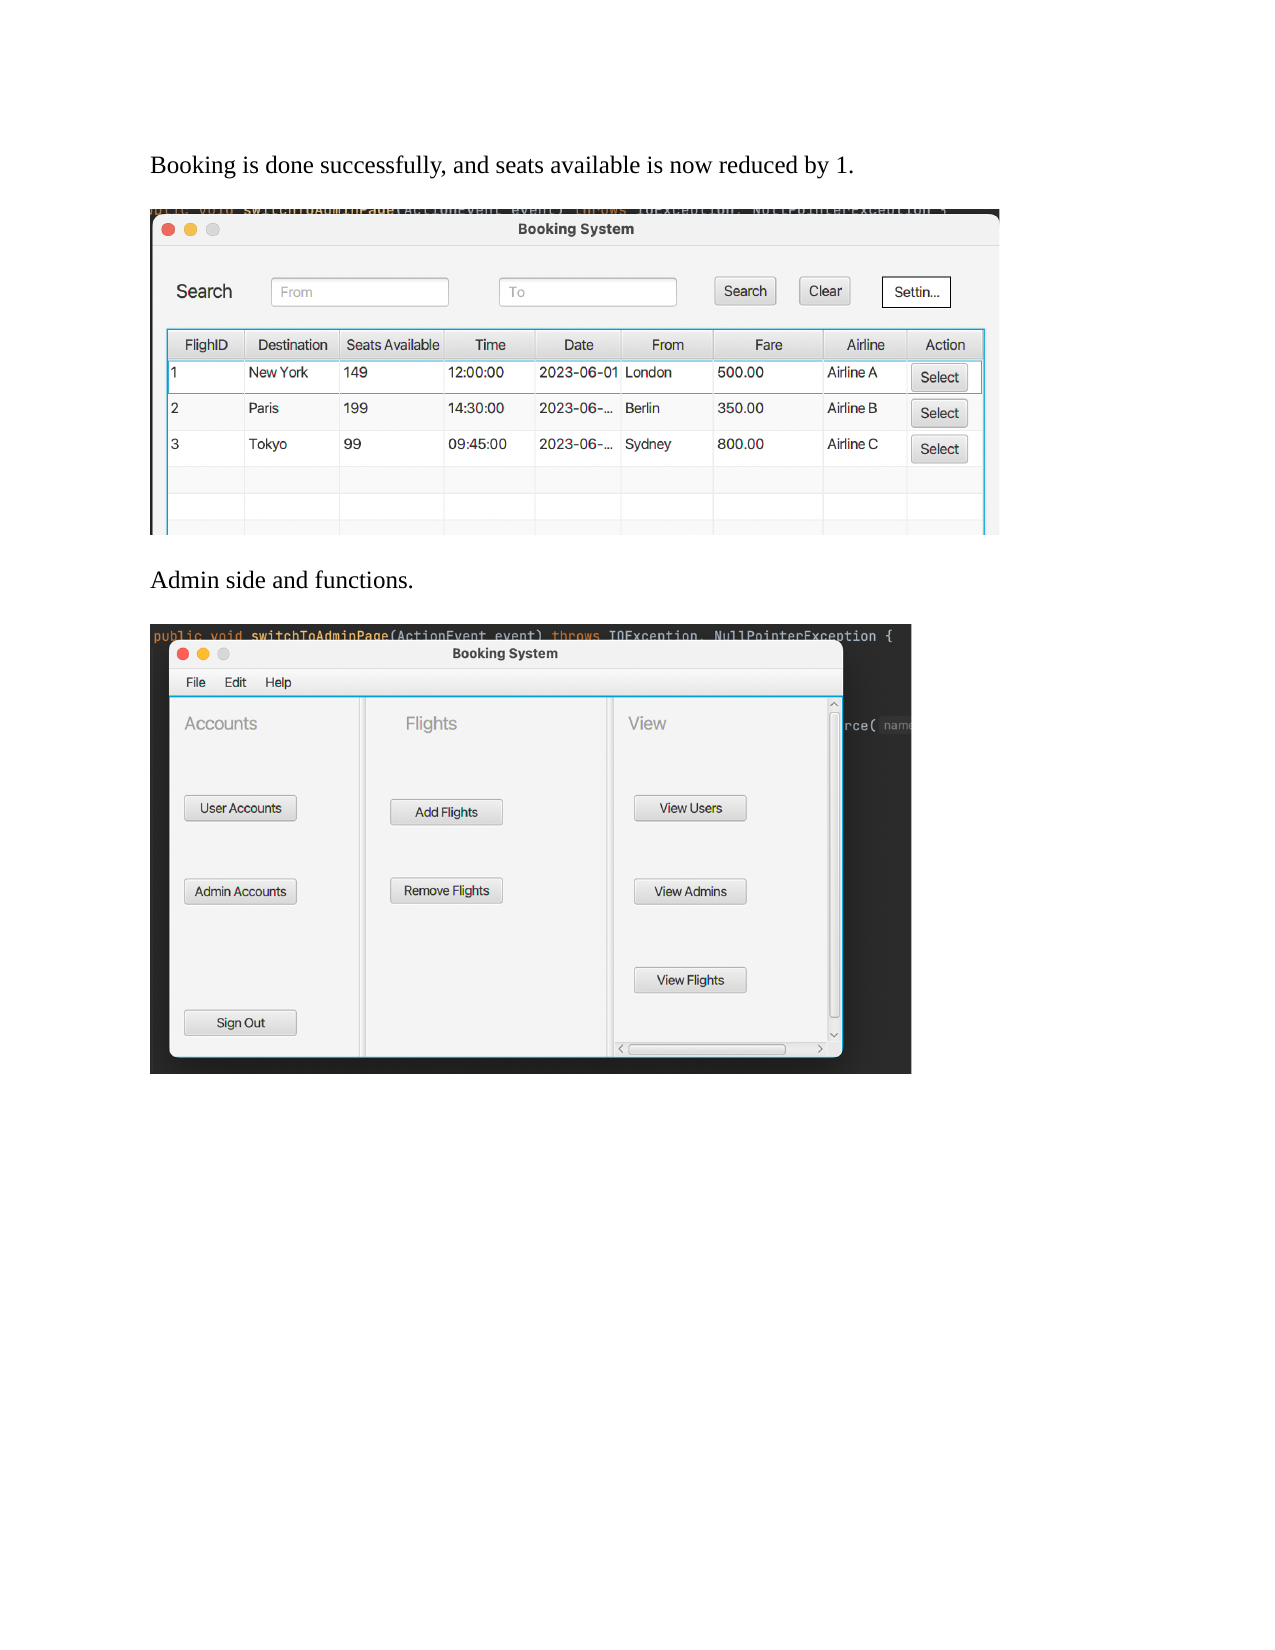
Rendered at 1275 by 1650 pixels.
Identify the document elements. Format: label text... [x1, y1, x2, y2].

text Admin side and functions. [150, 565, 1125, 594]
text Booking is done successfully, and seats available is now reduced by 1. [150, 150, 1125, 179]
picture [150, 624, 912, 1074]
picture [150, 209, 1000, 535]
